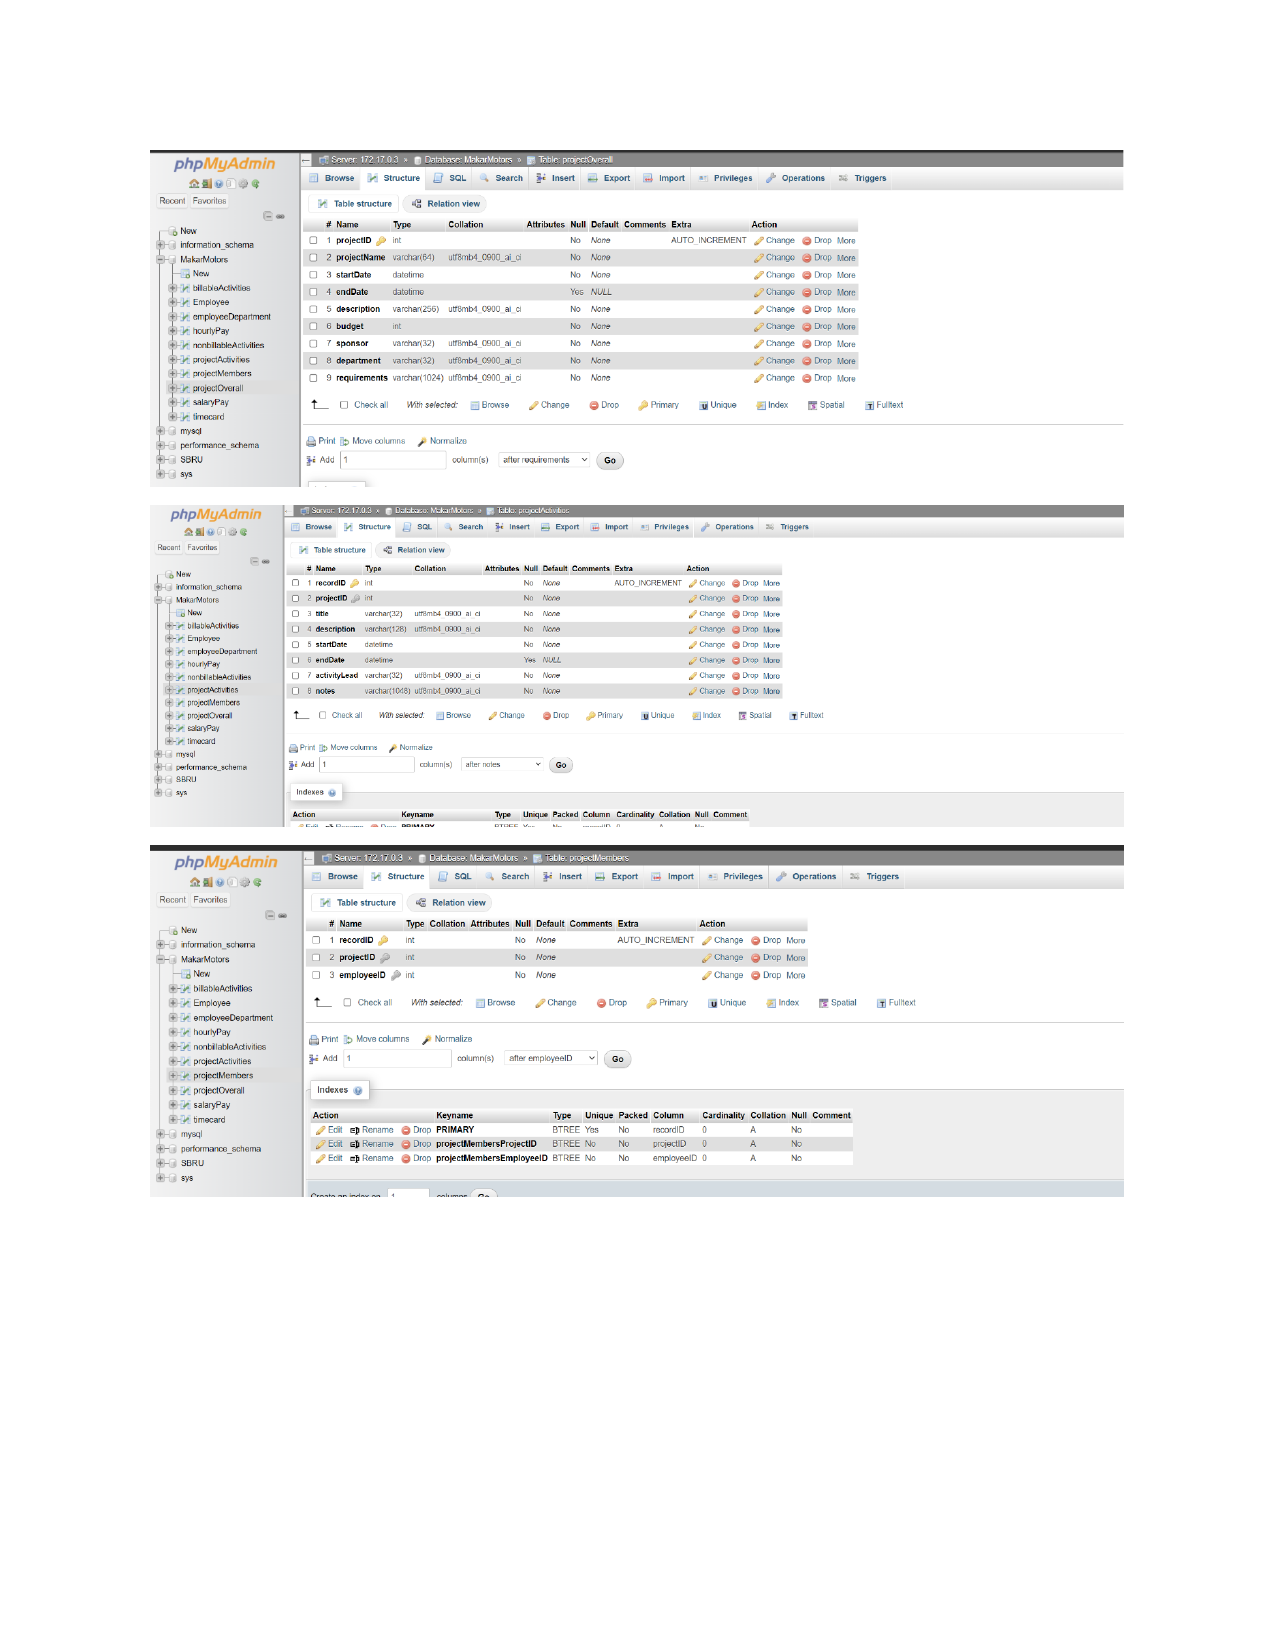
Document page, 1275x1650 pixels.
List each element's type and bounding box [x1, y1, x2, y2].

picture [150, 505, 1124, 827]
picture [150, 845, 1124, 1197]
picture [150, 150, 1124, 487]
